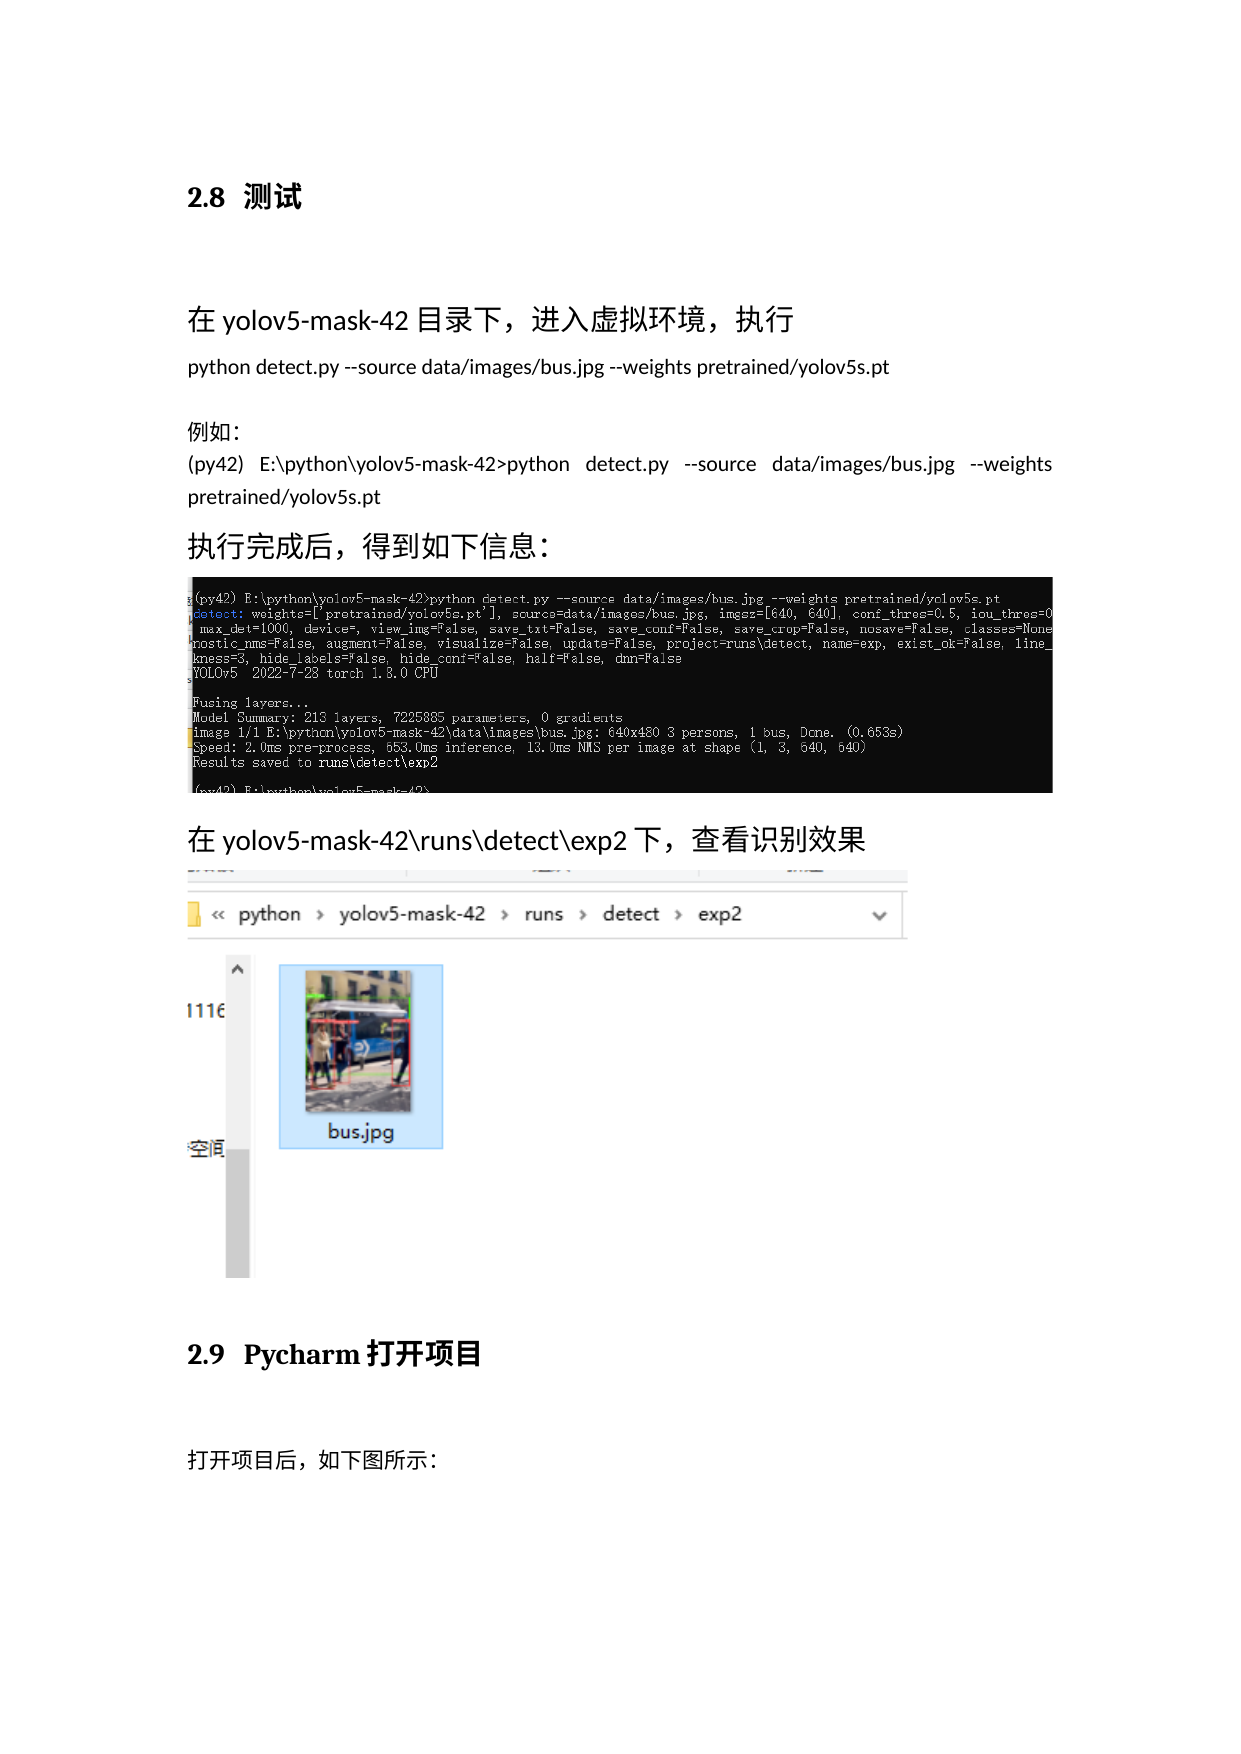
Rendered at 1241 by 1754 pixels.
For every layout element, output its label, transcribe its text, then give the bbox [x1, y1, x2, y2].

text (py42) E:\python\yolov5-mask-42>python detect.py --source data/images/bus.jpg --weights pretrained/yolov5s.pt [187, 447, 1053, 512]
text 在yolov5-mask-42目录下，进入虚拟环境，执行 [187, 285, 1053, 350]
text 例如： [187, 415, 1053, 447]
text 在yolov5-mask-42\runs\detect\exp2下，查看识别效果 [187, 805, 1053, 870]
picture [187, 577, 1053, 793]
text python detect.py --source data/images/bus.jpg --weights pretrained/yolov5s.pt [187, 350, 1053, 382]
picture [187, 870, 908, 1278]
text 执行完成后，得到如下信息： [187, 512, 1053, 577]
text 打开项目后，如下图所示： [187, 1442, 1053, 1475]
subtitle 测试 [187, 162, 1053, 227]
subtitle Pycharm打开项目 [187, 1319, 1053, 1384]
